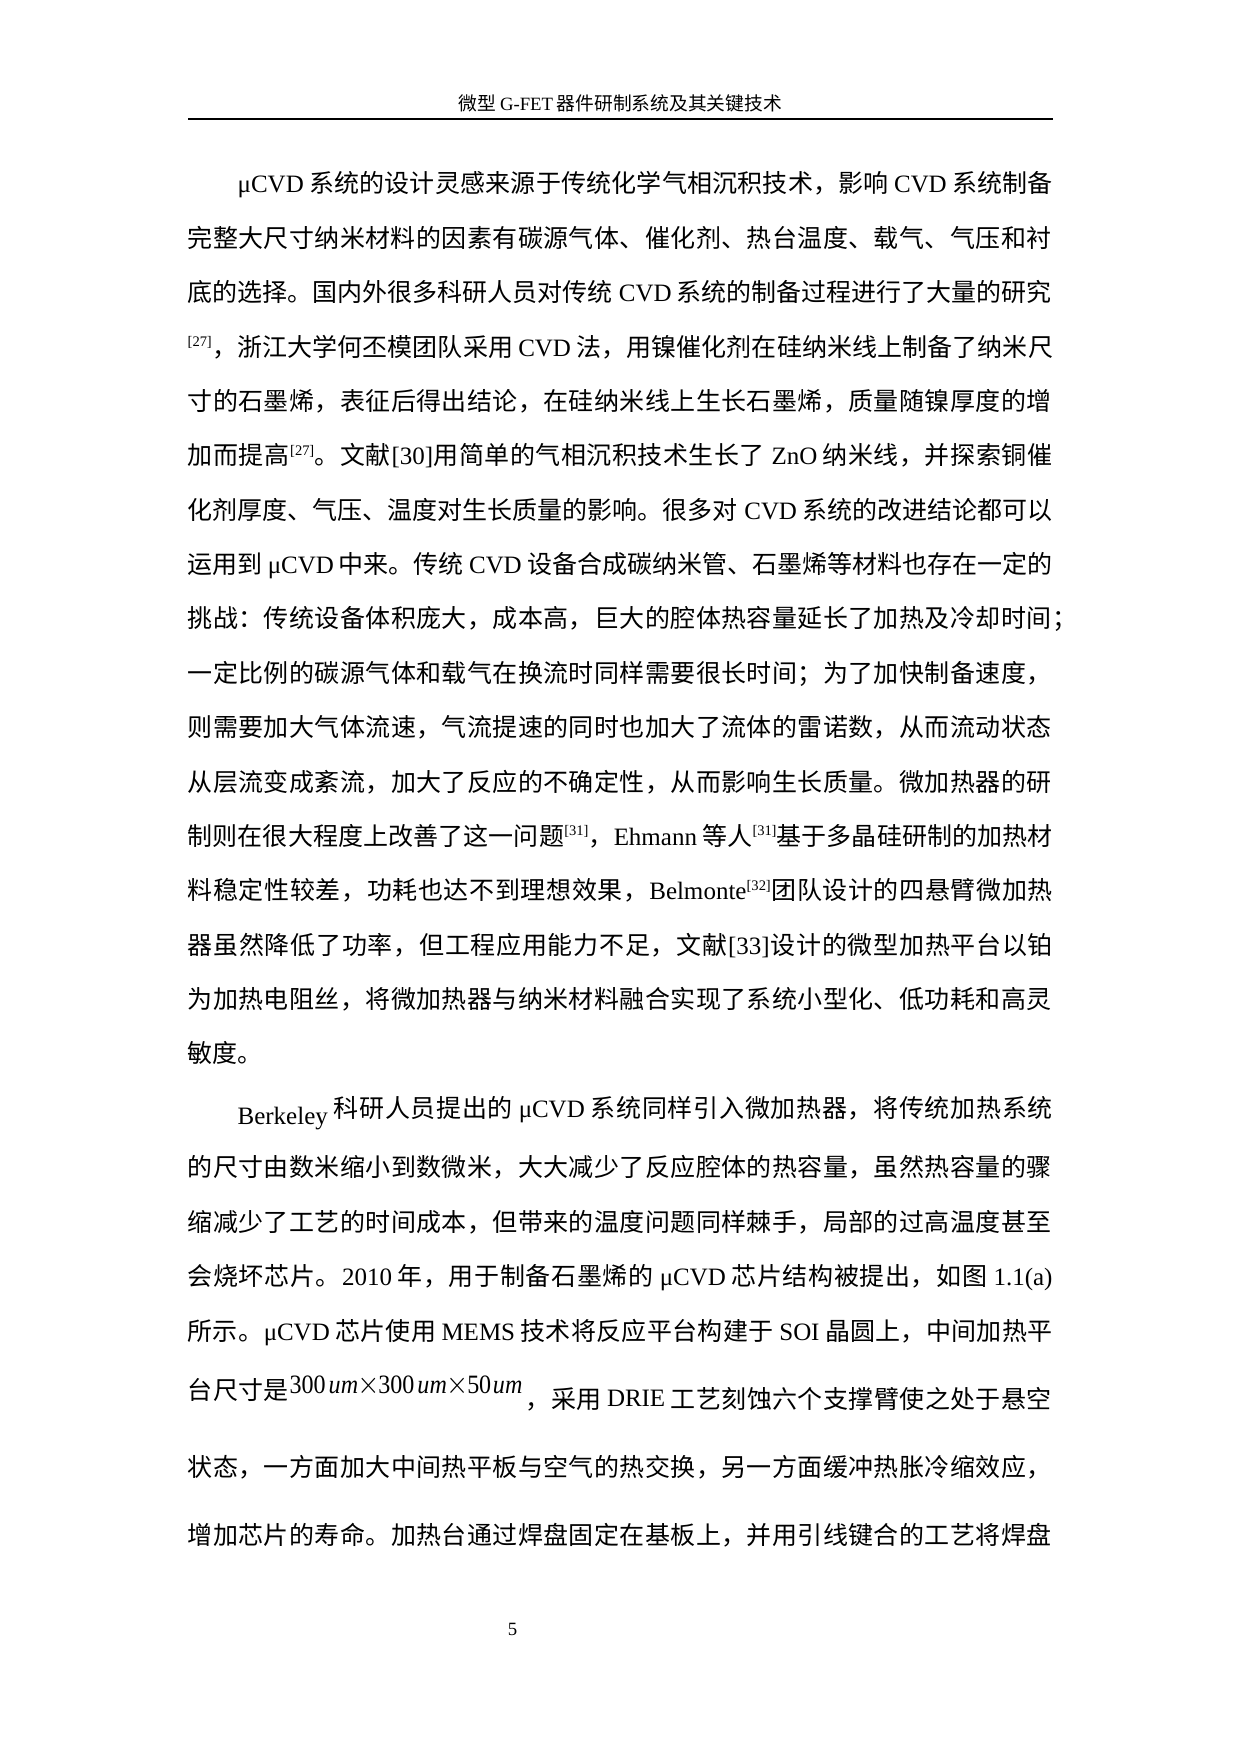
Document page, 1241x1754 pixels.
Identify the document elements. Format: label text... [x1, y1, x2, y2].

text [187, 1088, 1053, 1552]
text μCVD系统的设计灵感来源于传统化学气相沉积技术，影响CVD系统制备完整大尺寸纳米材料的因素有碳源气体、催化剂、热台温度、载气、气压和衬底的选择。国内外很多科研人员对传统CVD系统的制备过程进行了大量的研究[27-29]，浙江大学何丕模团队采用CVD法，用镍催化剂在硅纳米线上制备了纳米尺寸的石墨烯，表征后得出结论，在硅纳米线上生长石墨烯，质量随镍厚度的增加而提高[27]。文献[30]用简单的气相沉积技术生长了ZnO纳米线，并探索铜催化剂厚度、气压、温度对生长质量的影响。很多对CVD系统的改进结论都可以运用到μCVD中来。传统CVD设备合成碳纳米管、石墨烯等材料也存在一定的挑战：传统设备体积庞大，成本高，巨大的腔体热容量延长了加热及冷却时间；一定比例的碳源气体和载气在换流时同样需要很长时间；为了加快制备速度，则需要加大气体流速，气流提速的同时也加大了流体的雷诺数，从而流动状态从层流变成紊流，加大了反应的不确定性，从而影响生长质量。微加热器的研制则在很大程度上改善了这一问题[31-35]，Ehmann等人[31]基于多晶硅研制的加热材料稳定性较差，功耗也达不到理想效果，Belmonte[32]团队设计的四悬臂微加热器虽然降低了功率，但工程应用能力不足，文献[33]设计的微型加热平台以铂为加热电阻丝，将微加热器与纳米材料融合实现了系统小型化、低功耗和高灵敏度。 [187, 164, 1053, 1070]
